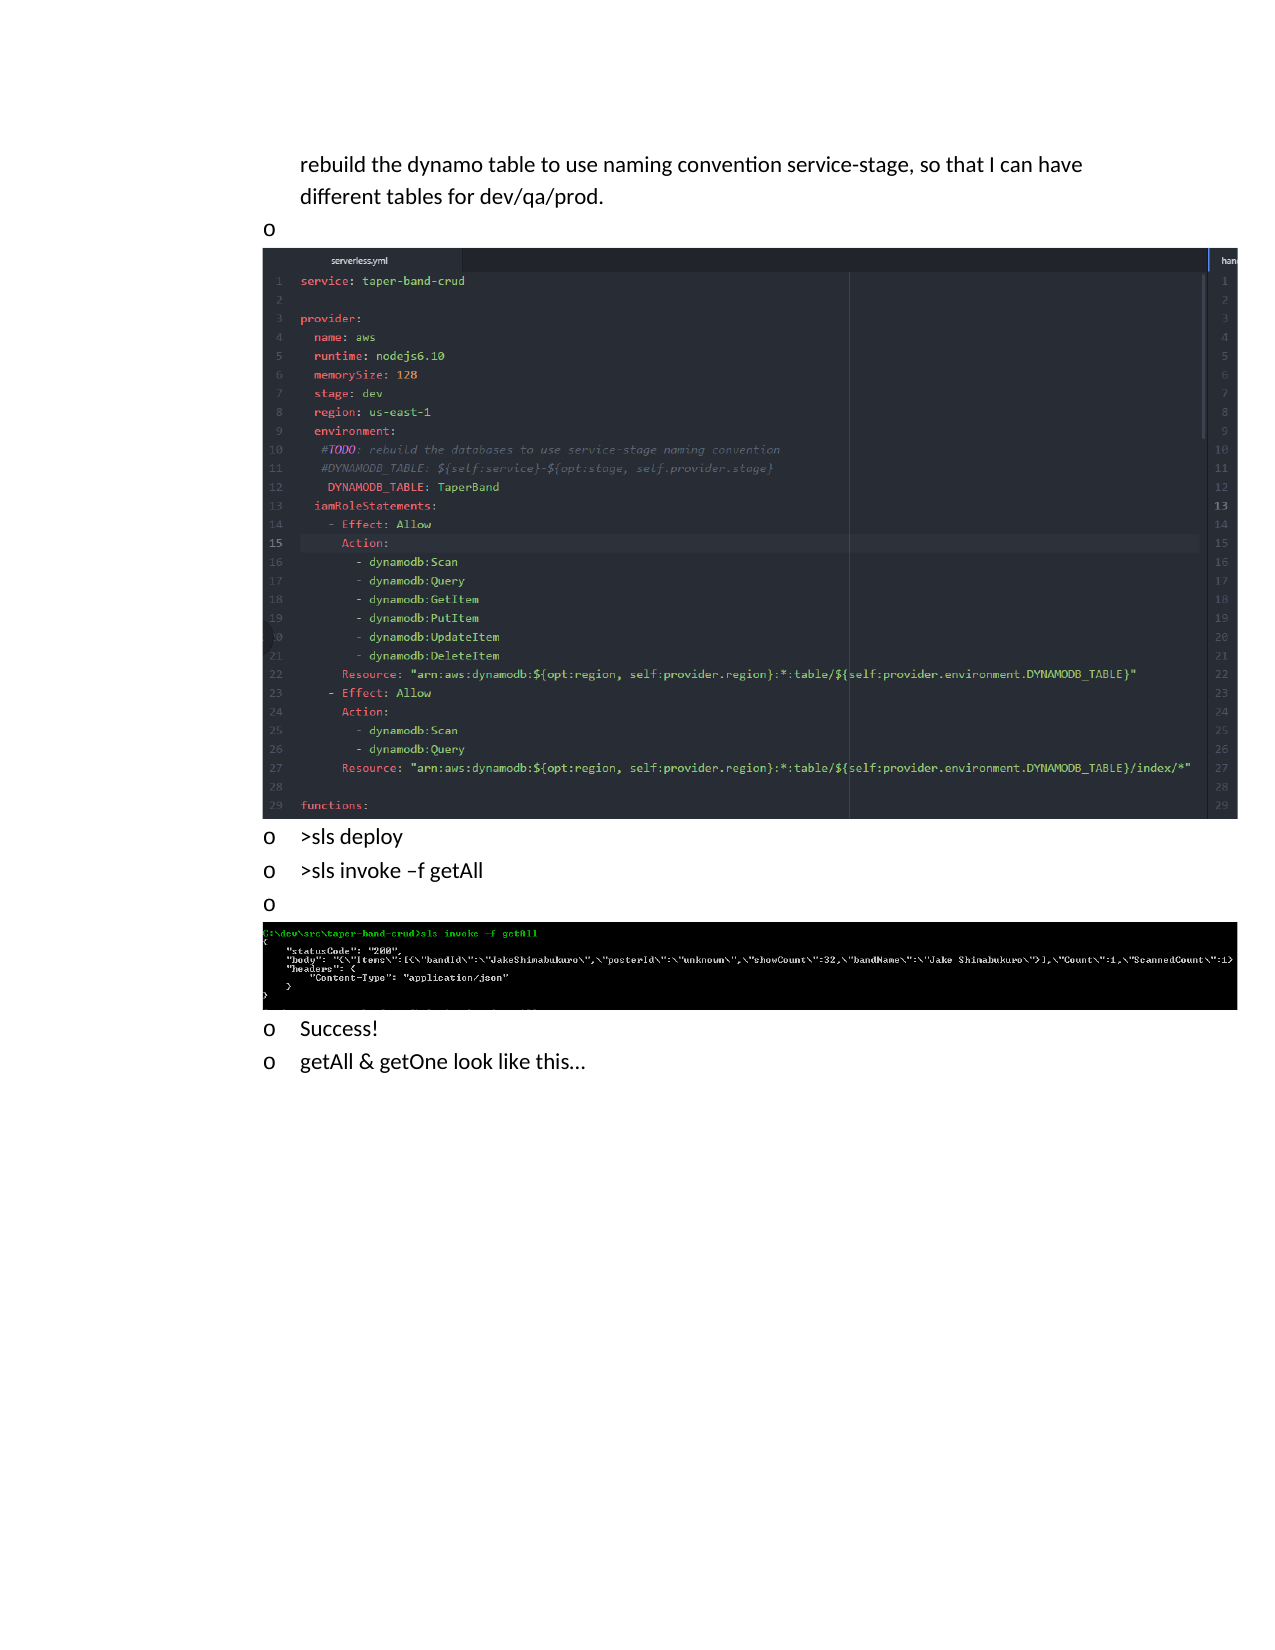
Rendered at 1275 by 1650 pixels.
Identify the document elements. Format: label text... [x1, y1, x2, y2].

list >sls deploy [262, 822, 1125, 851]
list >sls invoke –f getAll [262, 856, 1125, 885]
list Success! [262, 1014, 1125, 1043]
picture [262, 922, 1238, 1010]
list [262, 150, 1125, 210]
picture [262, 247, 1238, 819]
list getAll & getOne look like this… [262, 1047, 1125, 1076]
